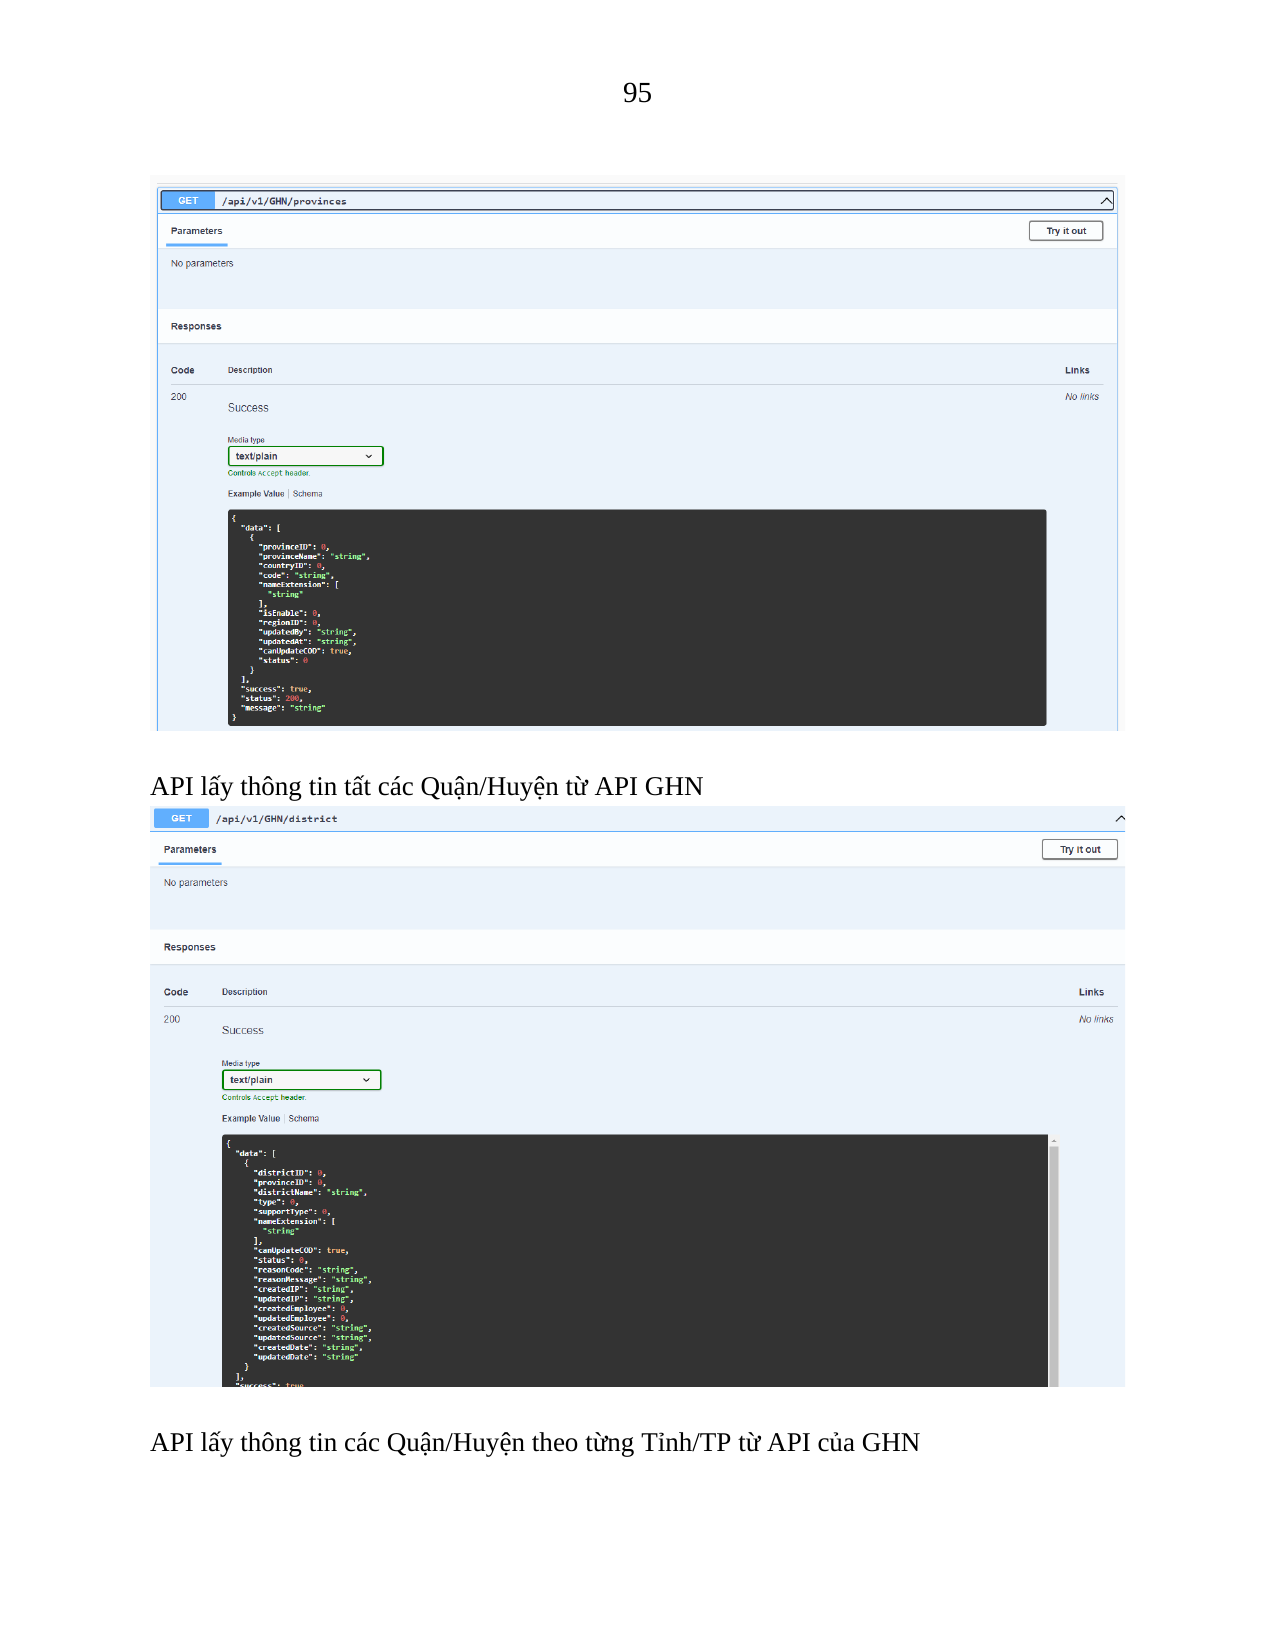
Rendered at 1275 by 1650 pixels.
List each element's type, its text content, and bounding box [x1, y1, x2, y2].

picture [150, 806, 1125, 1387]
picture [150, 175, 1125, 731]
text API lấy thông tin tất các Quận/Huyện từ API GHN [150, 771, 1125, 802]
text API lấy thông tin các Quận/Huyện theo từng Tỉnh/TP từ API của GHN [150, 1426, 1125, 1457]
